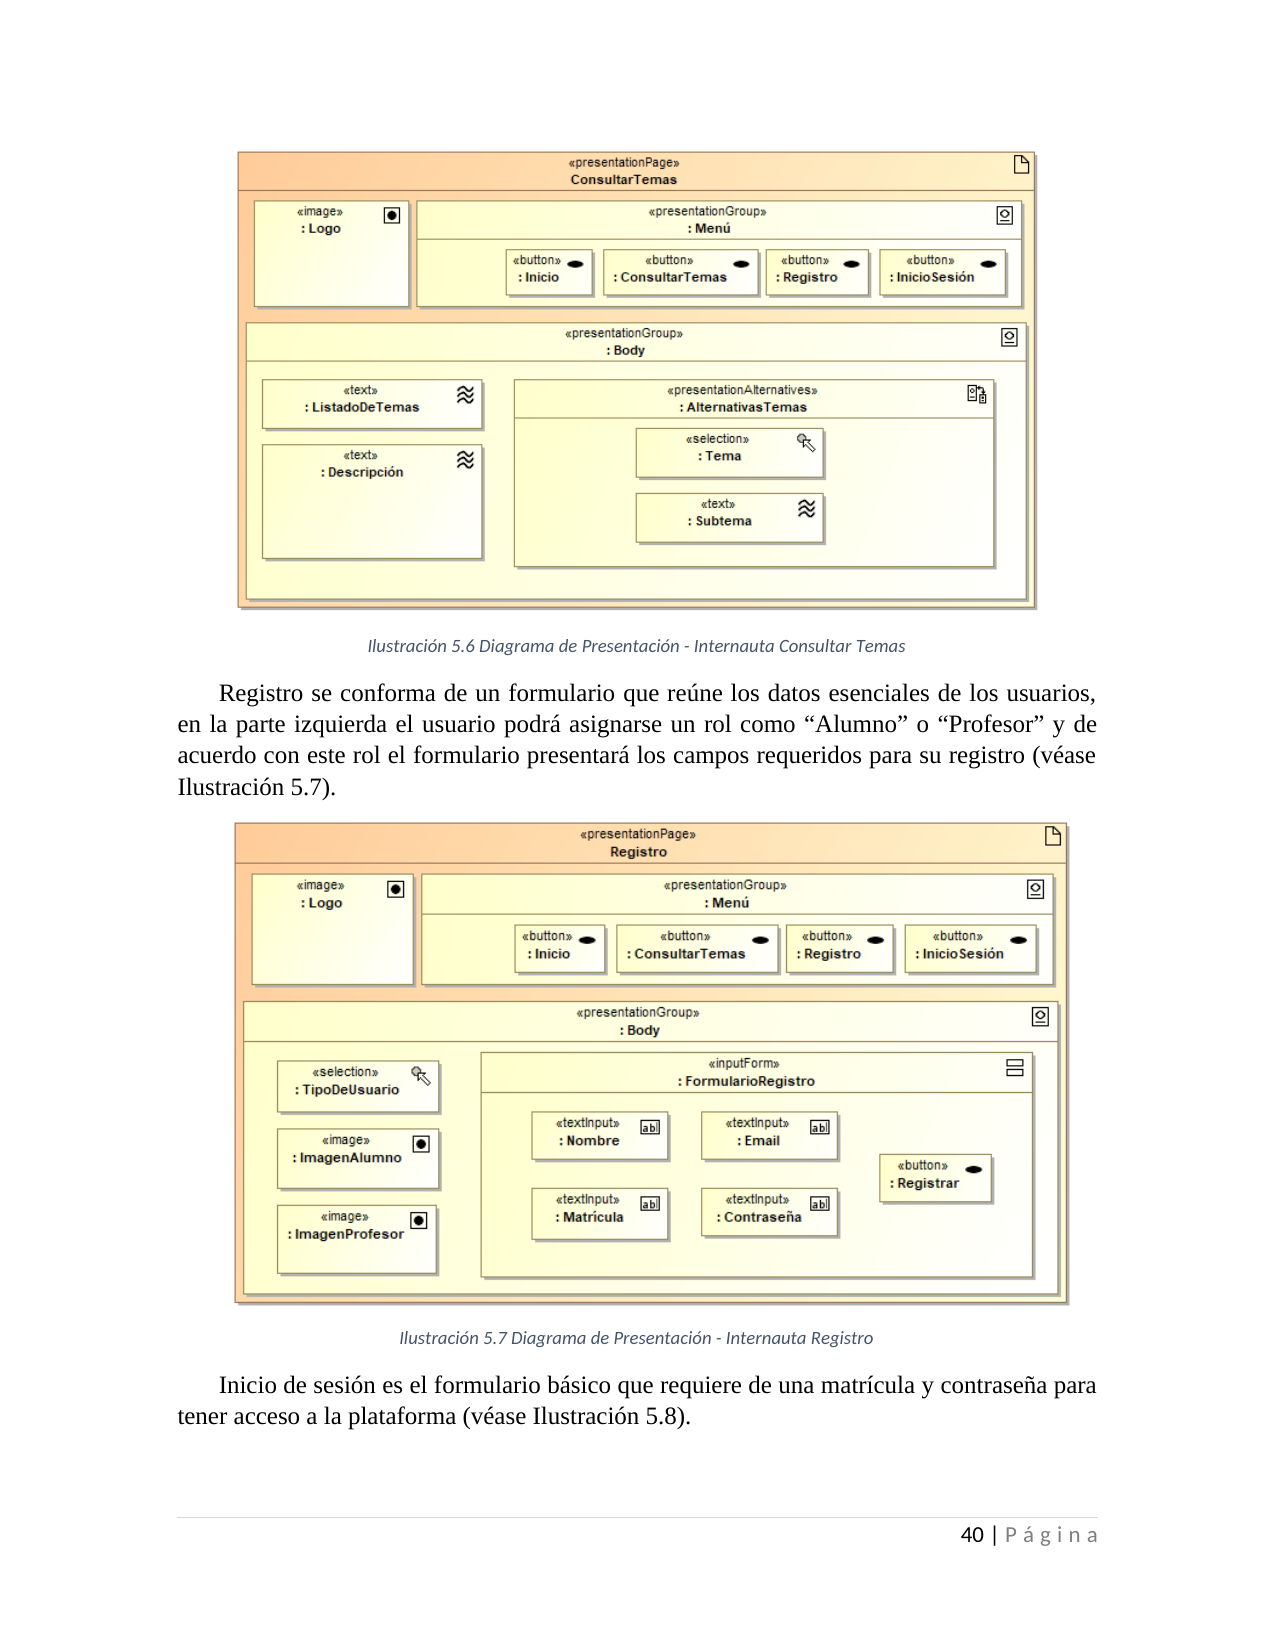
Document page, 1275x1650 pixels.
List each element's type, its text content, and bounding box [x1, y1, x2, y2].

text Inicio de sesión es el formulario básico que requiere de una matrícula y contraseña para tener acceso a la plataforma (véase Ilustración 5.8). [177, 1370, 1098, 1430]
text Ilustración 5.6 Diagrama de Presentación - Internauta Consultar Temas [177, 635, 1098, 658]
picture [231, 819, 1072, 1308]
text Ilustración 5.7 Diagrama de Presentación - Internauta Registro [177, 1326, 1098, 1349]
picture [233, 147, 1042, 616]
text Registro se conforma de un formulario que reúne los datos esenciales de los usuarios, en la parte izquierda el usuario podrá asignarse un rol como “Alumno” o “Profesor” y de acuerdo con este rol el formulario presentará los campos requeridos para su registro (véase Ilustración 5.7). [177, 678, 1098, 800]
